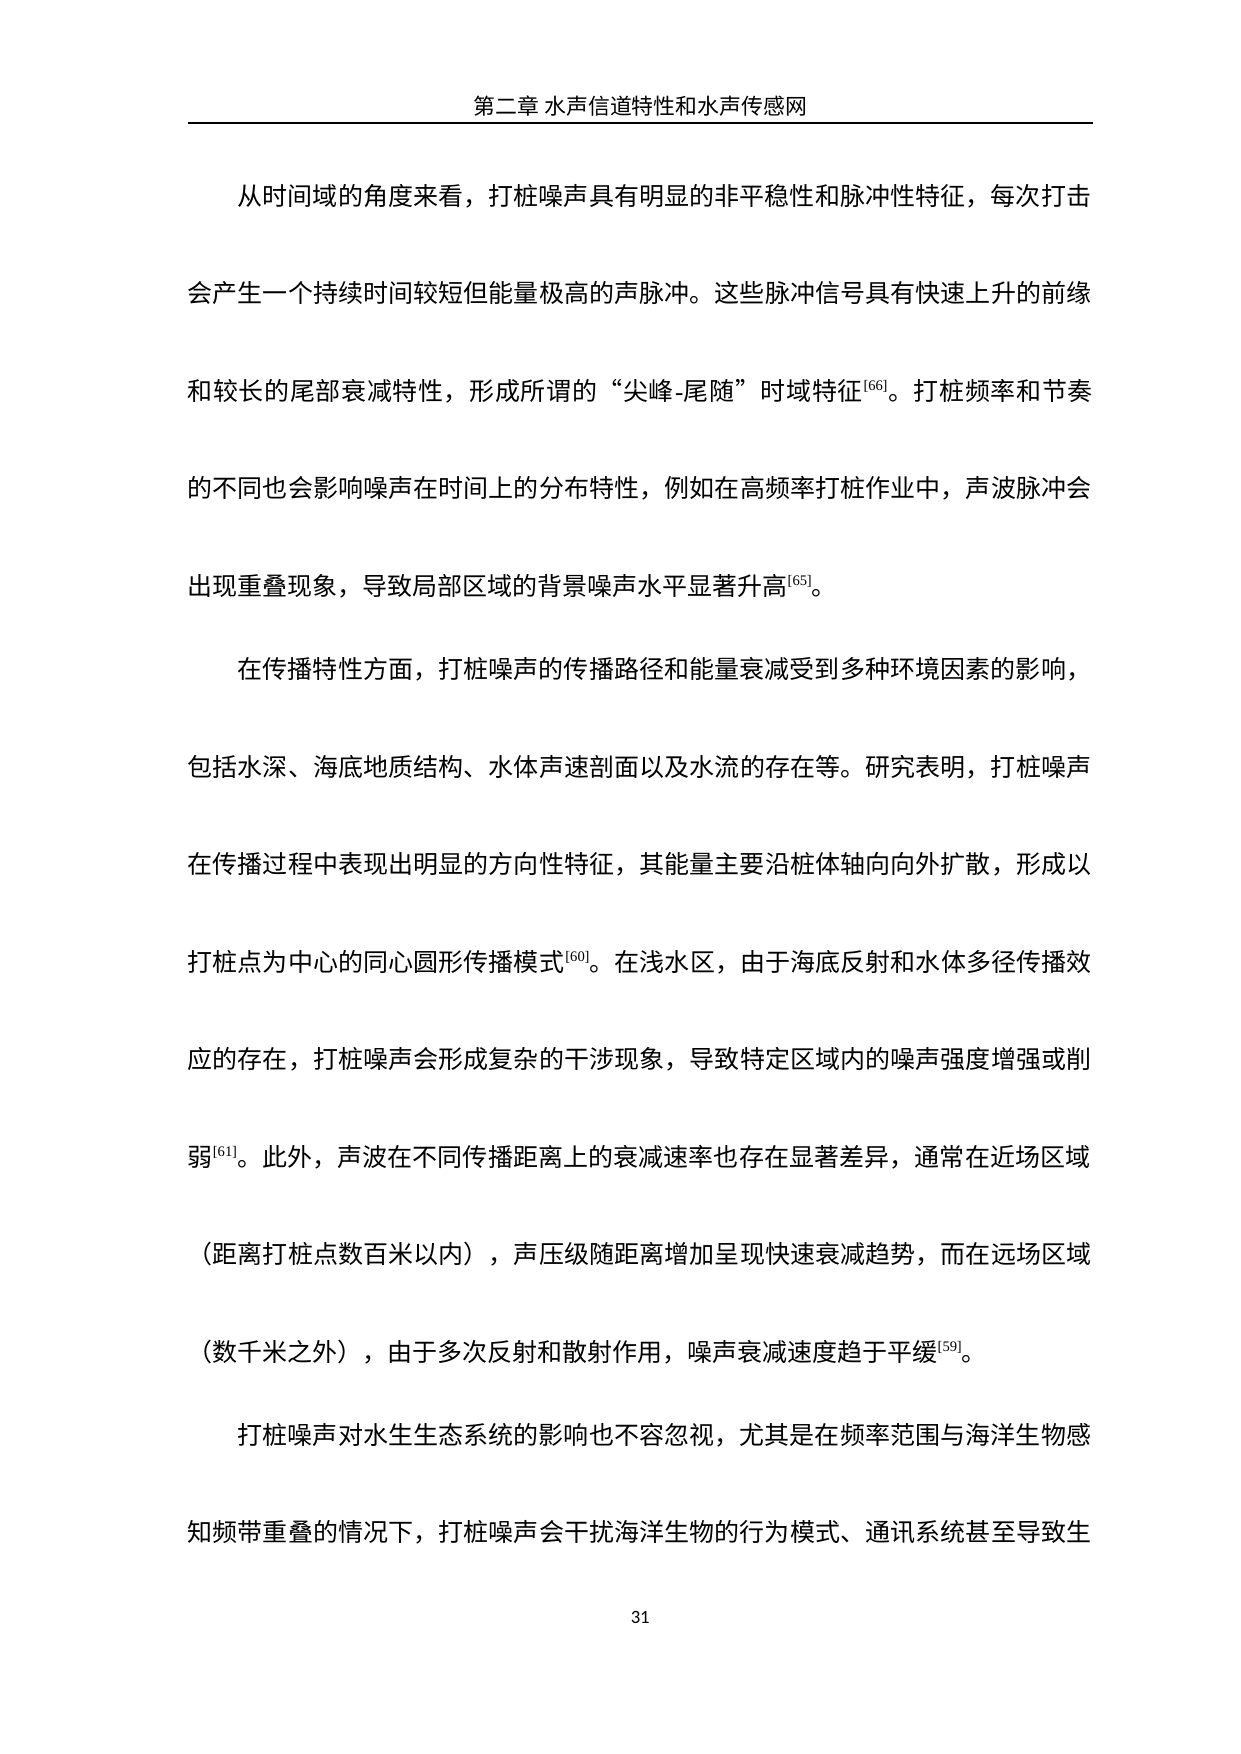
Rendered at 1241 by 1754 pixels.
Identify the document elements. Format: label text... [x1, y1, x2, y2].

text 在传播特性方面，打桩噪声的传播路径和能量衰减受到多种环境因素的影响，包括水深、海底地质结构、水体声速剖面以及水流的存在等。研究表明，打桩噪声在传播过程中表现出明显的方向性特征，其能量主要沿桩体轴向向外扩散，形成以打桩点为中心的同心圆形传播模式[60]。在浅水区，由于海底反射和水体多径传播效应的存在，打桩噪声会形成复杂的干涉现象，导致特定区域内的噪声强度增强或削弱[61]。此外，声波在不同传播距离上的衰减速率也存在显著差异，通常在近场区域（距离打桩点数百米以内），声压级随距离增加呈现快速衰减趋势，而在远场区域（数千米之外），由于多次反射和散射作用，噪声衰减速度趋于平缓[59]。 [187, 635, 1093, 1383]
text 从时间域的角度来看，打桩噪声具有明显的非平稳性和脉冲性特征，每次打击会产生一个持续时间较短但能量极高的声脉冲。这些脉冲信号具有快速上升的前缘和较长的尾部衰减特性，形成所谓的“尖峰-尾随”时域特征[66]。打桩频率和节奏的不同也会影响噪声在时间上的分布特性，例如在高频率打桩作业中，声波脉冲会出现重叠现象，导致局部区域的背景噪声水平显著升高[65]。 [187, 162, 1093, 617]
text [187, 1401, 1093, 1563]
